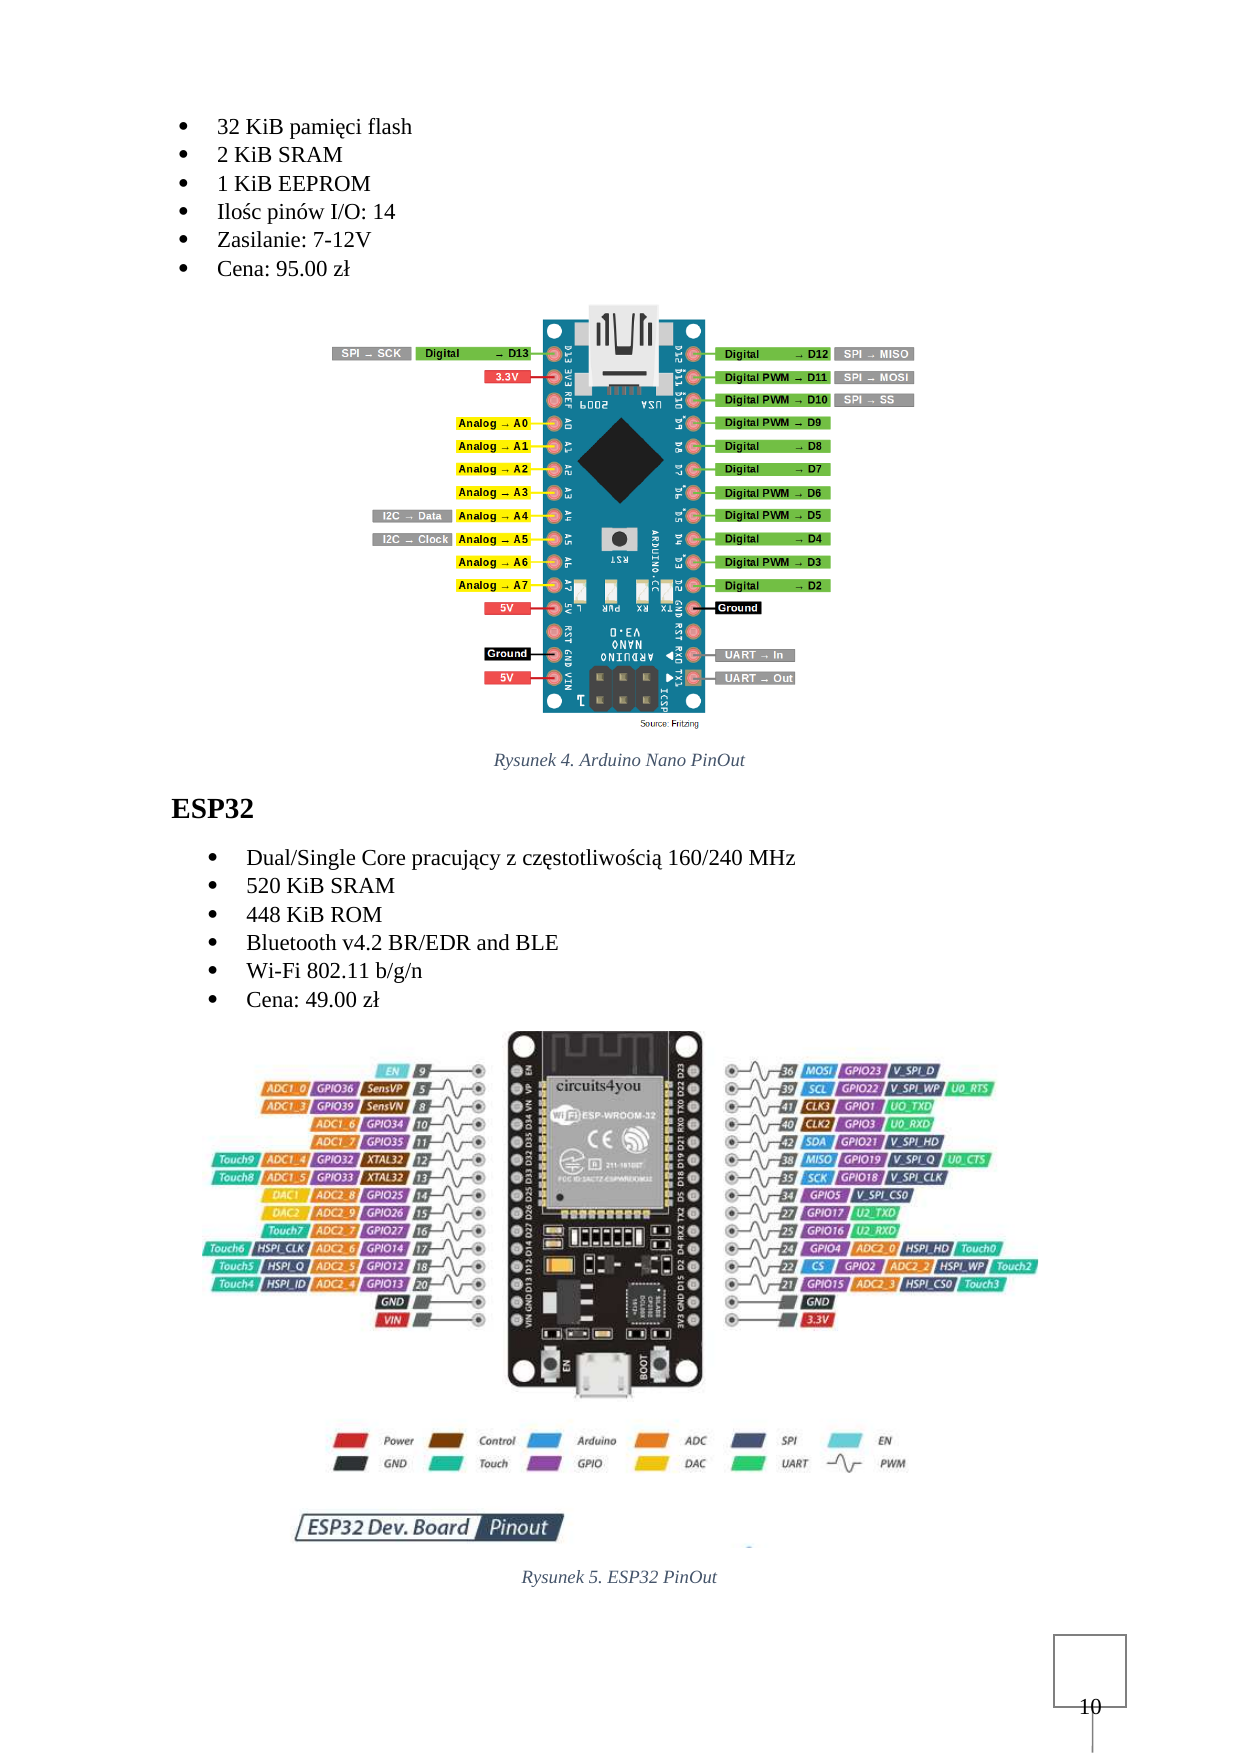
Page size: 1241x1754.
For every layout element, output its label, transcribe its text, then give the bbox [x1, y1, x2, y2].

list Dual/Single Core pracujący z częstotliwością 160/240 MHz [209, 844, 1128, 870]
list Bluetooth v4.2 BR/EDR and BLE [209, 929, 1128, 955]
list 1 KiB EEPROM [179, 170, 1128, 196]
picture [323, 300, 918, 730]
list Cena: 49.00 zł [209, 986, 1128, 1012]
picture [202, 1031, 1039, 1548]
list 2 KiB SRAM [179, 141, 1128, 168]
list Wi-Fi 802.11 b/g/n [209, 957, 1128, 984]
list 520 KiB SRAM [209, 872, 1128, 898]
list Ilośc pinów I/O: 14 [179, 198, 1128, 224]
list 448 KiB ROM [209, 901, 1128, 927]
list 32 KiB pamięci flash [179, 113, 1128, 139]
list Cena: 95.00 zł [179, 255, 1128, 281]
text ESP32 [171, 791, 1128, 824]
list Zasilanie: 7-12V [179, 227, 1128, 253]
